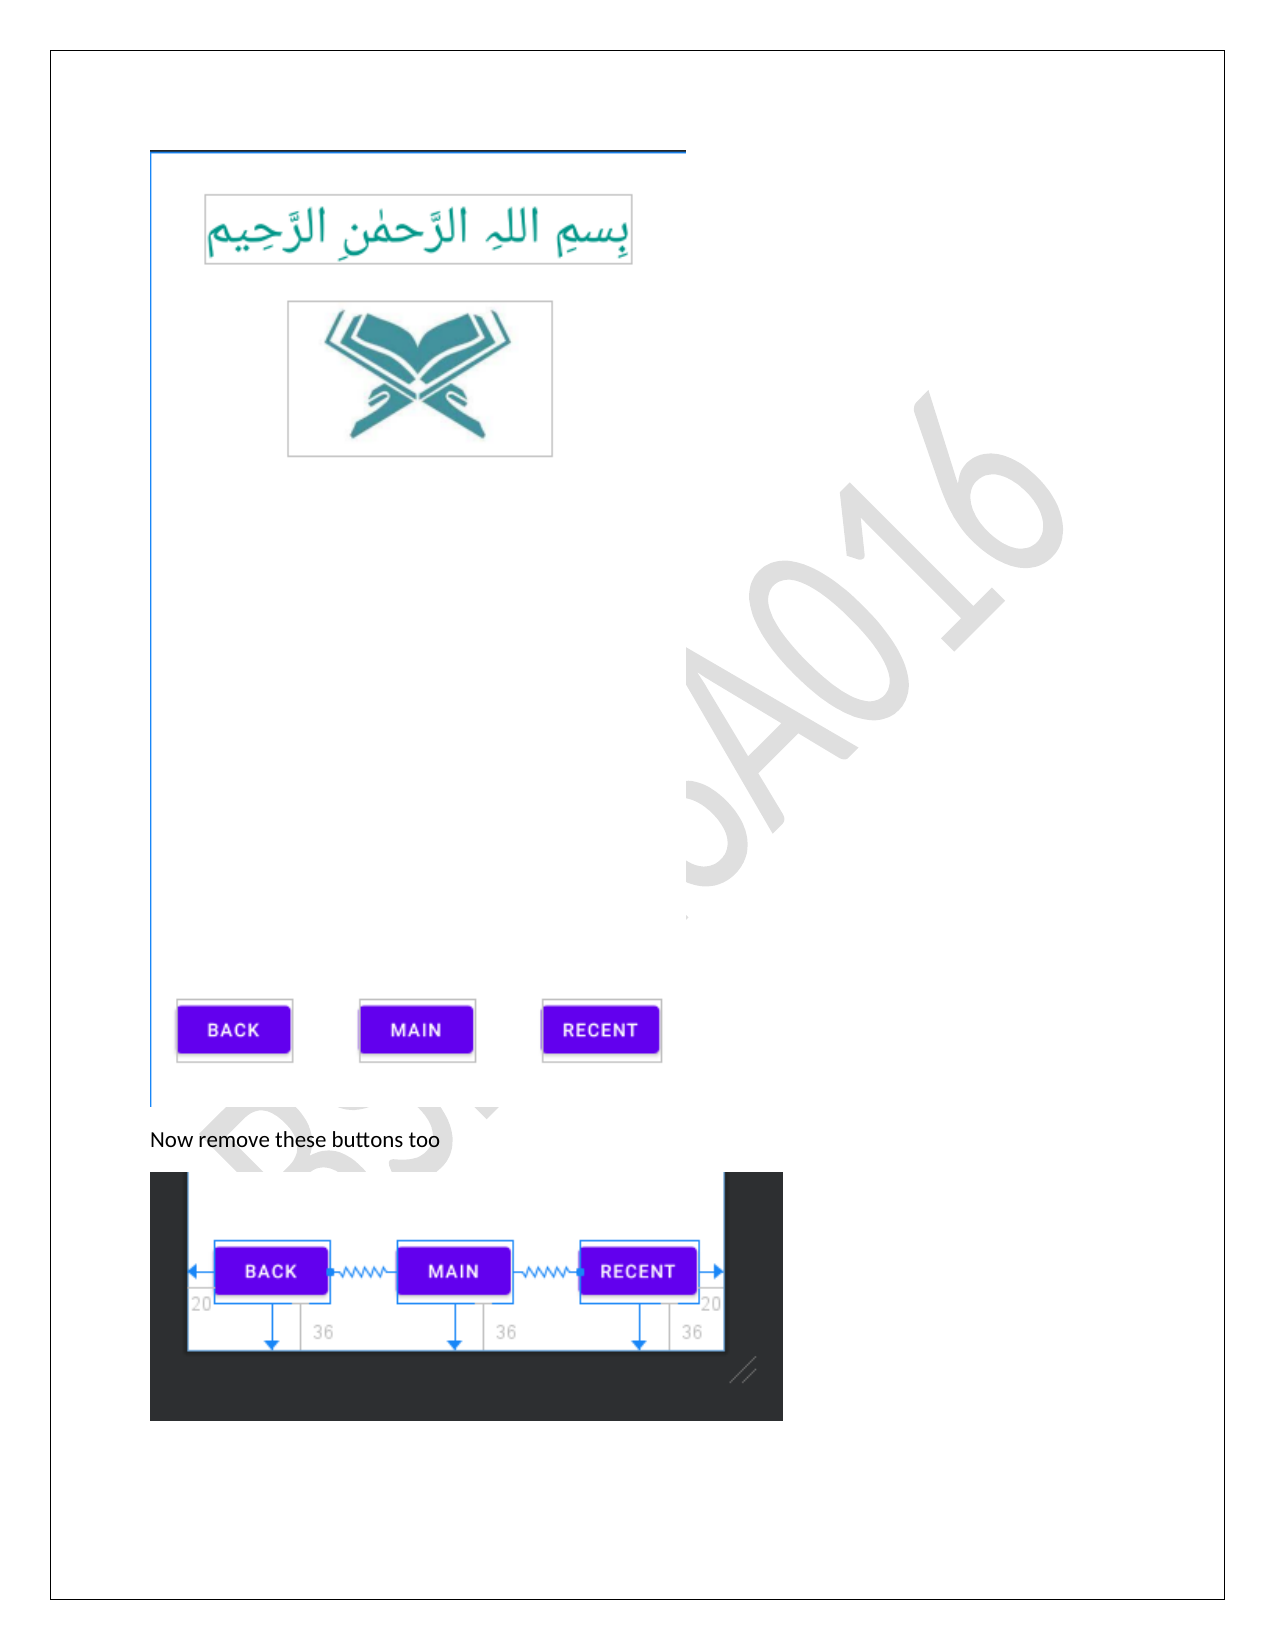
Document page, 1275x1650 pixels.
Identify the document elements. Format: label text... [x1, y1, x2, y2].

picture [150, 1172, 783, 1421]
text Now remove these buttons too [150, 1125, 1125, 1153]
picture [150, 150, 686, 1107]
